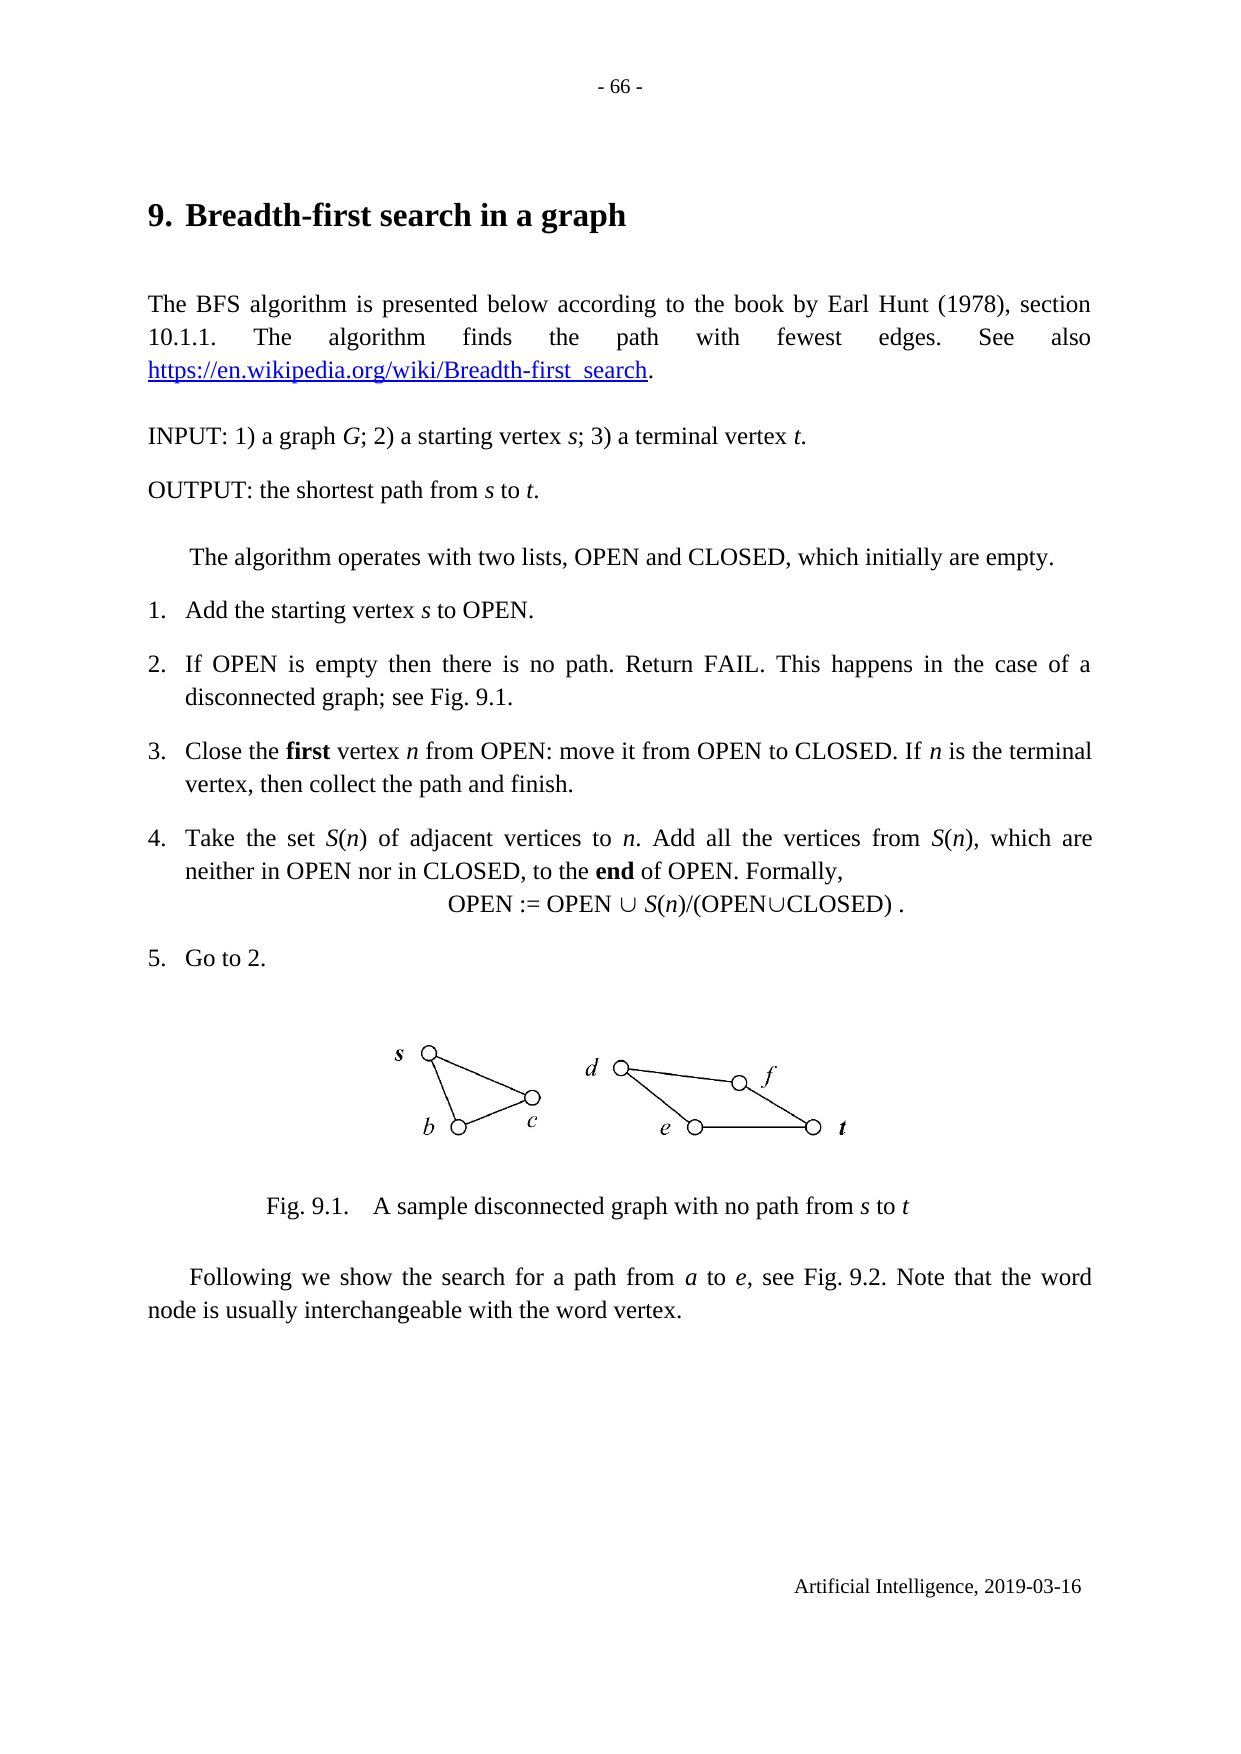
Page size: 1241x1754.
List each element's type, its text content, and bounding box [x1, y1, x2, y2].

list Add the starting vertex s to OPEN. [148, 596, 1092, 624]
text The algorithm operates with two lists, OPEN and CLOSED, which initially are empty. [148, 542, 1092, 570]
text The BFS algorithm is presented below according to the book by Earl Hunt (1978), section 10.1.1. The algorithm finds the path with fewest edges. See also https://en.wikipedia.org/wiki/Breadth-first_search. [148, 289, 1092, 384]
text Fig. 9.1. A sample disconnected graph with no path from s to t [266, 1191, 1063, 1220]
picture [394, 1034, 846, 1142]
list Take the set S(n) of adjacent vertices to n. Add all the vertices from S(n), which are neither in OPEN nor in CLOSED, to the end of OPEN. Formally, OPEN := OPEN S(n)/(OPENCLOSED) . [148, 823, 1092, 918]
list Close the first vertex n from OPEN: move it from OPEN to CLOSED. If n is the terminal vertex, then collect the path and finish. [148, 736, 1092, 798]
text INPUT: 1) a graph G; 2) a starting vertex s; 3) a terminal vertex t. [148, 421, 1092, 450]
subtitle Breadth-first search in a graph [148, 195, 1092, 233]
list If OPEN is empty then there is no path. Return FAIL. This happens in the case of a disconnected graph; see Fig. 9.1. [148, 649, 1092, 711]
text Following we show the search for a path from a to e, see Fig. 9.2. Note that the word node is usually interchangeable with the word vertex. [148, 1262, 1092, 1324]
text OUTPUT: the shortest path from s to t. [148, 475, 1092, 504]
list Go to 2. [148, 943, 1092, 972]
